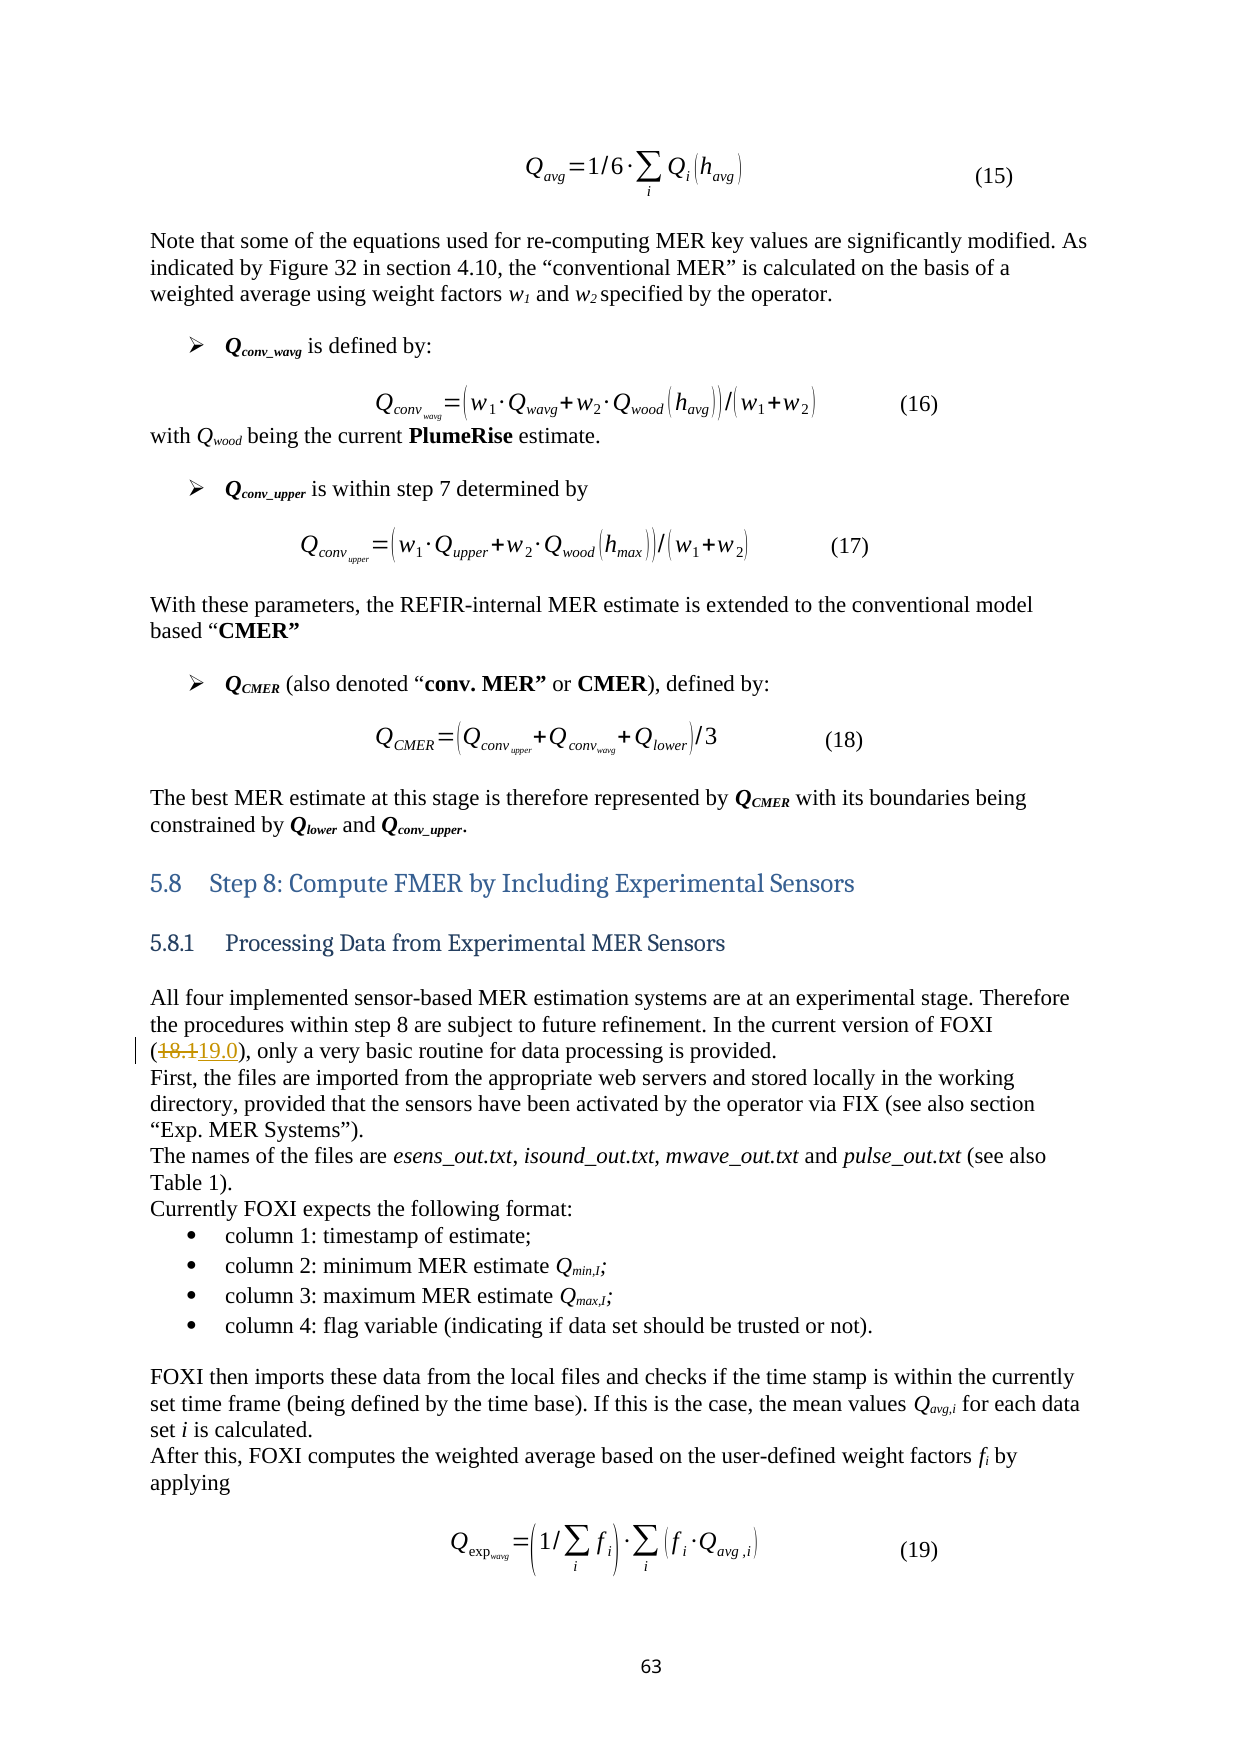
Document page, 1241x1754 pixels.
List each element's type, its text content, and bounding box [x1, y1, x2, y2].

text With these parameters, the REFIR-internal MER estimate is extended to the conventional model based “CMER” [150, 591, 1090, 643]
list column 4: flag variable (indicating if data set should be trusted or not). [187, 1312, 1090, 1339]
text with Qwood being the current PlumeRise estimate. [150, 422, 1090, 448]
text (16) [375, 384, 1090, 422]
text All four implemented sensor-based MER estimation systems are at an experimental stage. Therefore the procedures within step 8 are subject to future refinement. In the current version of FOXI (), only a very basic routine for data processing is provided. [150, 984, 1090, 1063]
list Qconv_wavg is defined by: [187, 333, 1090, 359]
text (15) [450, 150, 1090, 201]
text (18) [375, 721, 1090, 758]
text (19) [375, 1521, 1090, 1578]
text FOXI then imports these data from the local files and checks if the time stamp is within the currently set time frame (being defined by the time base). If this is the case, the mean values Qavg,i for each data set i is calculated. [150, 1363, 1090, 1442]
list QCMER (also denoted “conv. MER” or CMER), defined by: [187, 670, 1090, 696]
subtitle Step 8: Compute FMER by Including Experimental Sensors [150, 868, 1090, 899]
text (17) [225, 526, 1090, 564]
list column 2: minimum MER estimate Qmin,I; [187, 1252, 1090, 1278]
text Currently FOXI expects the following format: [150, 1195, 1090, 1222]
subtitle Processing Data from Experimental MER Sensors [150, 929, 1090, 958]
text The names of the files are esens_out.txt, isound_out.txt, mwave_out.txt and pulse_out.txt (see also Table 1). [150, 1143, 1090, 1195]
text The best MER estimate at this stage is therefore represented by QCMER with its boundaries being constrained by Qlower and Qconv_upper. [150, 784, 1090, 837]
list Qconv_upper is within step 7 determined by [187, 475, 1090, 501]
list column 3: maximum MER estimate Qmax,I; [187, 1282, 1090, 1308]
list column 1: timestamp of estimate; [187, 1222, 1090, 1248]
text First, the files are imported from the appropriate web servers and stored locally in the working directory, provided that the sensors have been activated by the operator via FIX (see also section “Exp. MER Systems”). [150, 1063, 1090, 1143]
text After this, FOXI computes the weighted average based on the user-defined weight factors fi by applying [150, 1442, 1090, 1495]
